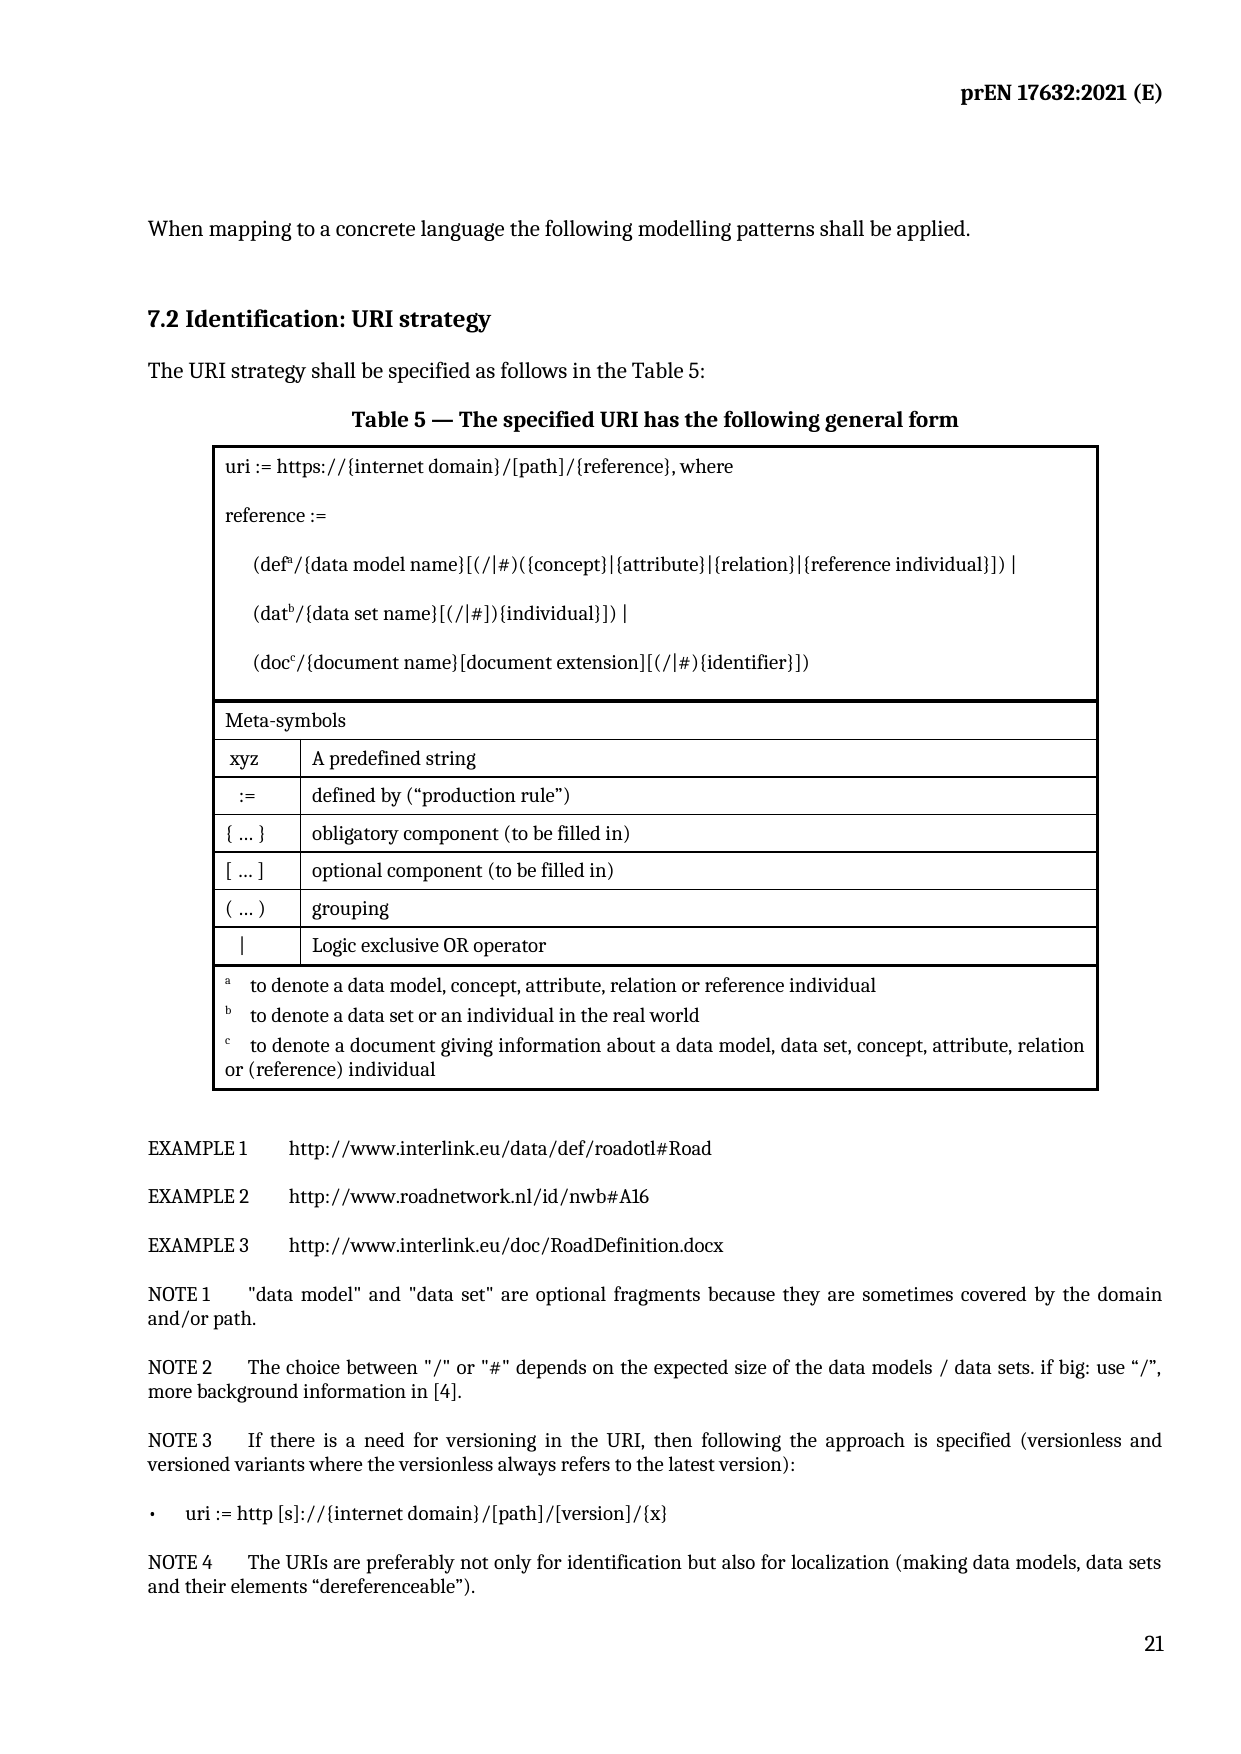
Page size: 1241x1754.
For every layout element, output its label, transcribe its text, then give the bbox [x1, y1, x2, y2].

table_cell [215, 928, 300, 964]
text NOTE 1 "data model" and "data set" are optional fragments because they are sometimes covered by the domain and/or path. [148, 1283, 1163, 1331]
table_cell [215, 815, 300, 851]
text When mapping to a concrete language the following modelling patterns shall be applied. [148, 216, 1163, 242]
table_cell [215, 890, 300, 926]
text The URI strategy shall be specified as follows in the Table 5: [148, 357, 1163, 384]
text EXAMPLE 1 http://www.interlink.eu/data/def/roadotl#Road [148, 1136, 1163, 1160]
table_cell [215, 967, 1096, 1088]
text NOTE 2 The choice between "/" or "#" depends on the expected size of the data models / data sets. if big: use “/”, more background information in [4]. [148, 1356, 1163, 1404]
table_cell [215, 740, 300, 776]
text EXAMPLE 2 http://www.roadnetwork.nl/id/nwb#A16 [148, 1185, 1163, 1209]
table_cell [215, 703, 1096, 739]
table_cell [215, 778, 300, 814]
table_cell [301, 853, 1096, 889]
text EXAMPLE 3 http://www.interlink.eu/doc/RoadDefinition.docx [148, 1234, 1163, 1258]
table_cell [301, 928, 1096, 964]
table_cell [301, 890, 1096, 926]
subtitle Identification: URI strategy [148, 306, 1163, 332]
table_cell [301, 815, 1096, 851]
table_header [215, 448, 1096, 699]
title Table 5 — The specified URI has the following general form [148, 409, 1163, 433]
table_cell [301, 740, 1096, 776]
text NOTE 4 The URIs are preferably not only for identification but also for localization (making data models, data sets and their elements “dereferenceable”). [148, 1551, 1163, 1599]
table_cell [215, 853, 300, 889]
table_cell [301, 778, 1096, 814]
text NOTE 3 If there is a need for versioning in the URI, then following the approach is specified (versionless and versioned variants where the versionless always refers to the latest version): [148, 1429, 1163, 1477]
list uri := http [s]://{internet domain}/[path]/[version]/{x} [148, 1502, 1163, 1526]
